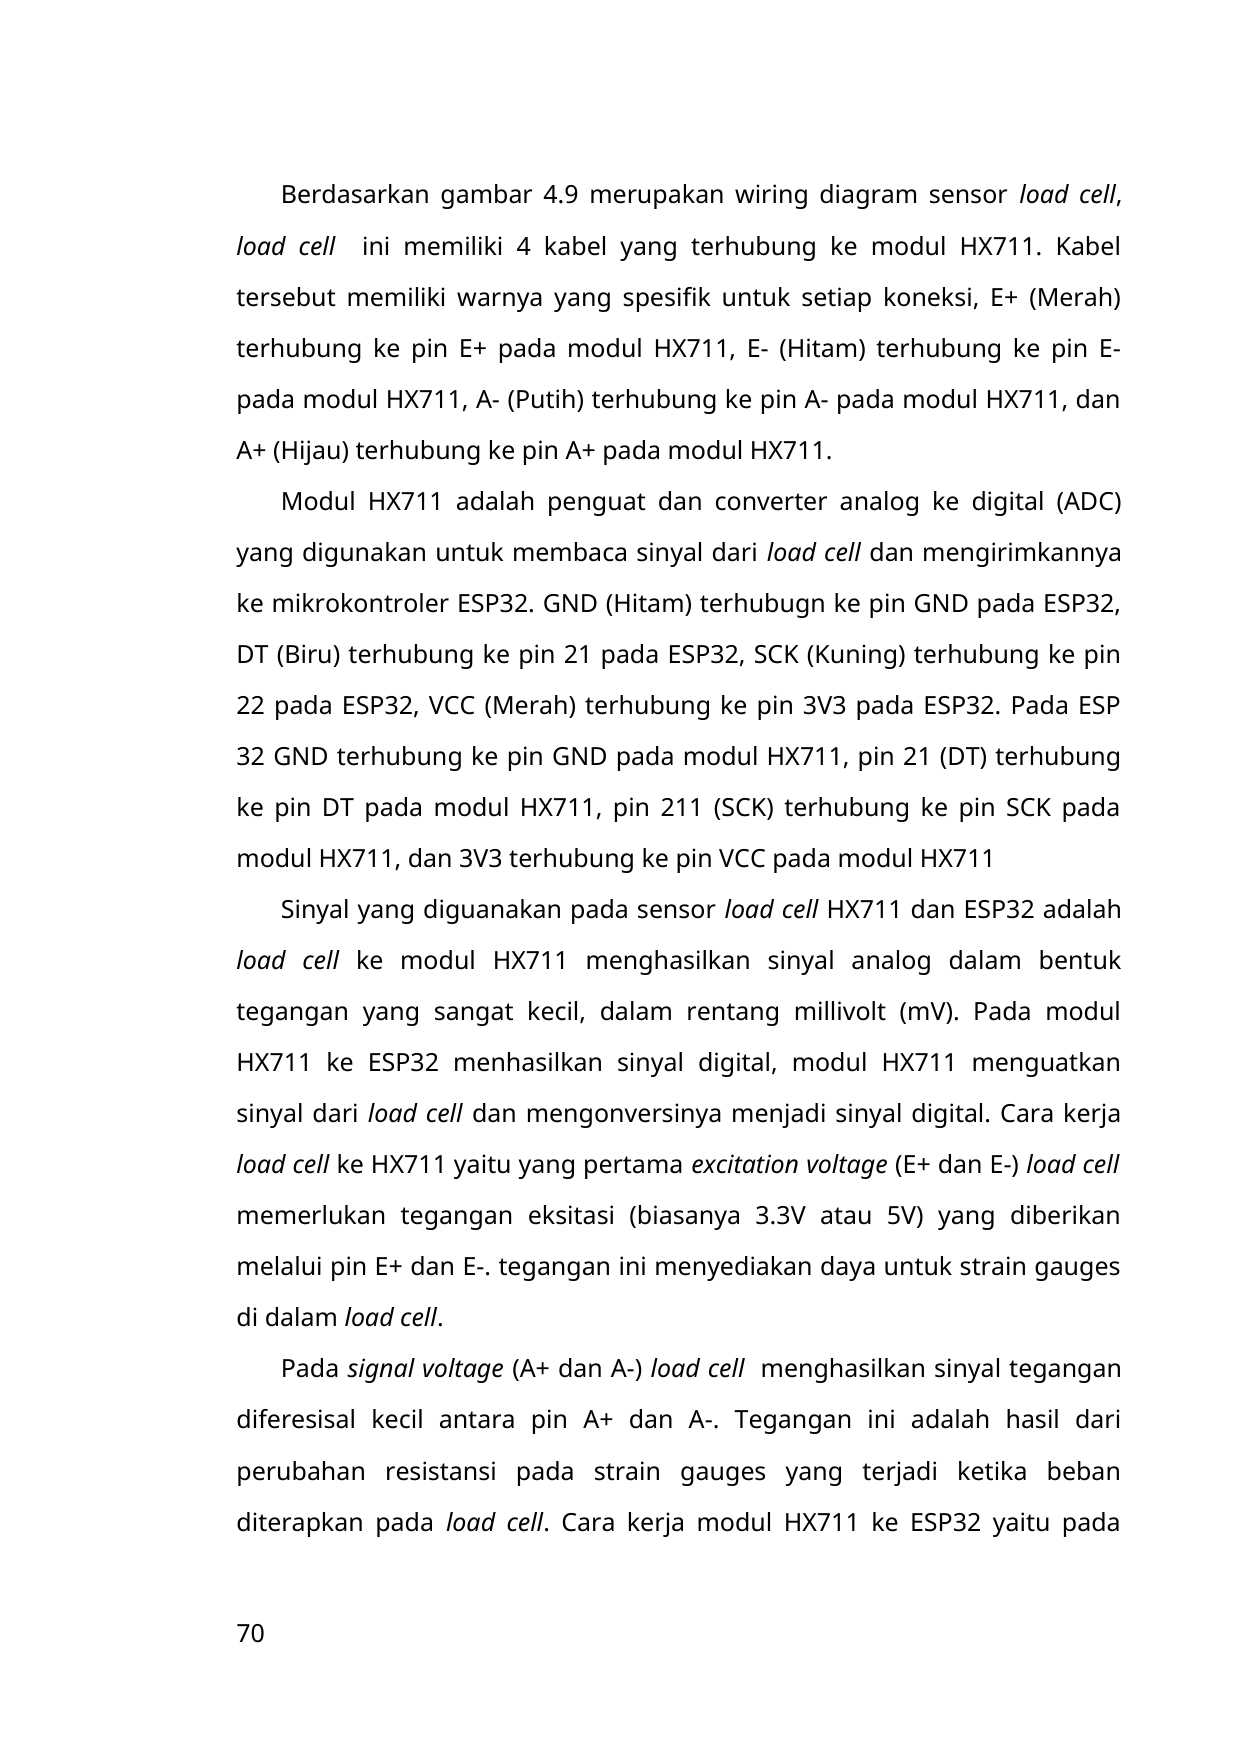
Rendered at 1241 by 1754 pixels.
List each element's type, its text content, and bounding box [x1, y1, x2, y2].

text Sinyal yang diguanakan pada sensor load cell HX711 dan ESP32 adalah load cell ke modul HX711 menghasilkan sinyal analog dalam bentuk tegangan yang sangat kecil, dalam rentang millivolt (mV). Pada modul HX711 ke ESP32 menhasilkan sinyal digital, modul HX711 menguatkan sinyal dari load cell dan mengonversinya menjadi sinyal digital. Cara kerja load cell ke HX711 yaitu yang pertama excitation voltage (E+ dan E-) load cell memerlukan tegangan eksitasi (biasanya 3.3V atau 5V) yang diberikan melalui pin E+ dan E-. tegangan ini menyediakan daya untuk strain gauges di dalam load cell. [236, 892, 1122, 1334]
text Modul HX711 adalah penguat dan converter analog ke digital (ADC) yang digunakan untuk membaca sinyal dari load cell dan mengirimkannya ke mikrokontroler ESP32. GND (Hitam) terhubugn ke pin GND pada ESP32, DT (Biru) terhubung ke pin 21 pada ESP32, SCK (Kuning) terhubung ke pin 22 pada ESP32, VCC (Merah) terhubung ke pin 3V3 pada ESP32. Pada ESP 32 GND terhubung ke pin GND pada modul HX711, pin 21 (DT) terhubung ke pin DT pada modul HX711, pin 211 (SCK) terhubung ke pin SCK pada modul HX711, dan 3V3 terhubung ke pin VCC pada modul HX711 [236, 483, 1122, 875]
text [236, 1351, 1122, 1538]
text Berdasarkan gambar 4.9 merupakan wiring diagram sensor load cell, load cell ini memiliki 4 kabel yang terhubung ke modul HX711. Kabel tersebut memiliki warnya yang spesifik untuk setiap koneksi, E+ (Merah) terhubung ke pin E+ pada modul HX711, E- (Hitam) terhubung ke pin E- pada modul HX711, A- (Putih) terhubung ke pin A- pada modul HX711, dan A+ (Hijau) terhubung ke pin A+ pada modul HX711. [236, 177, 1122, 466]
